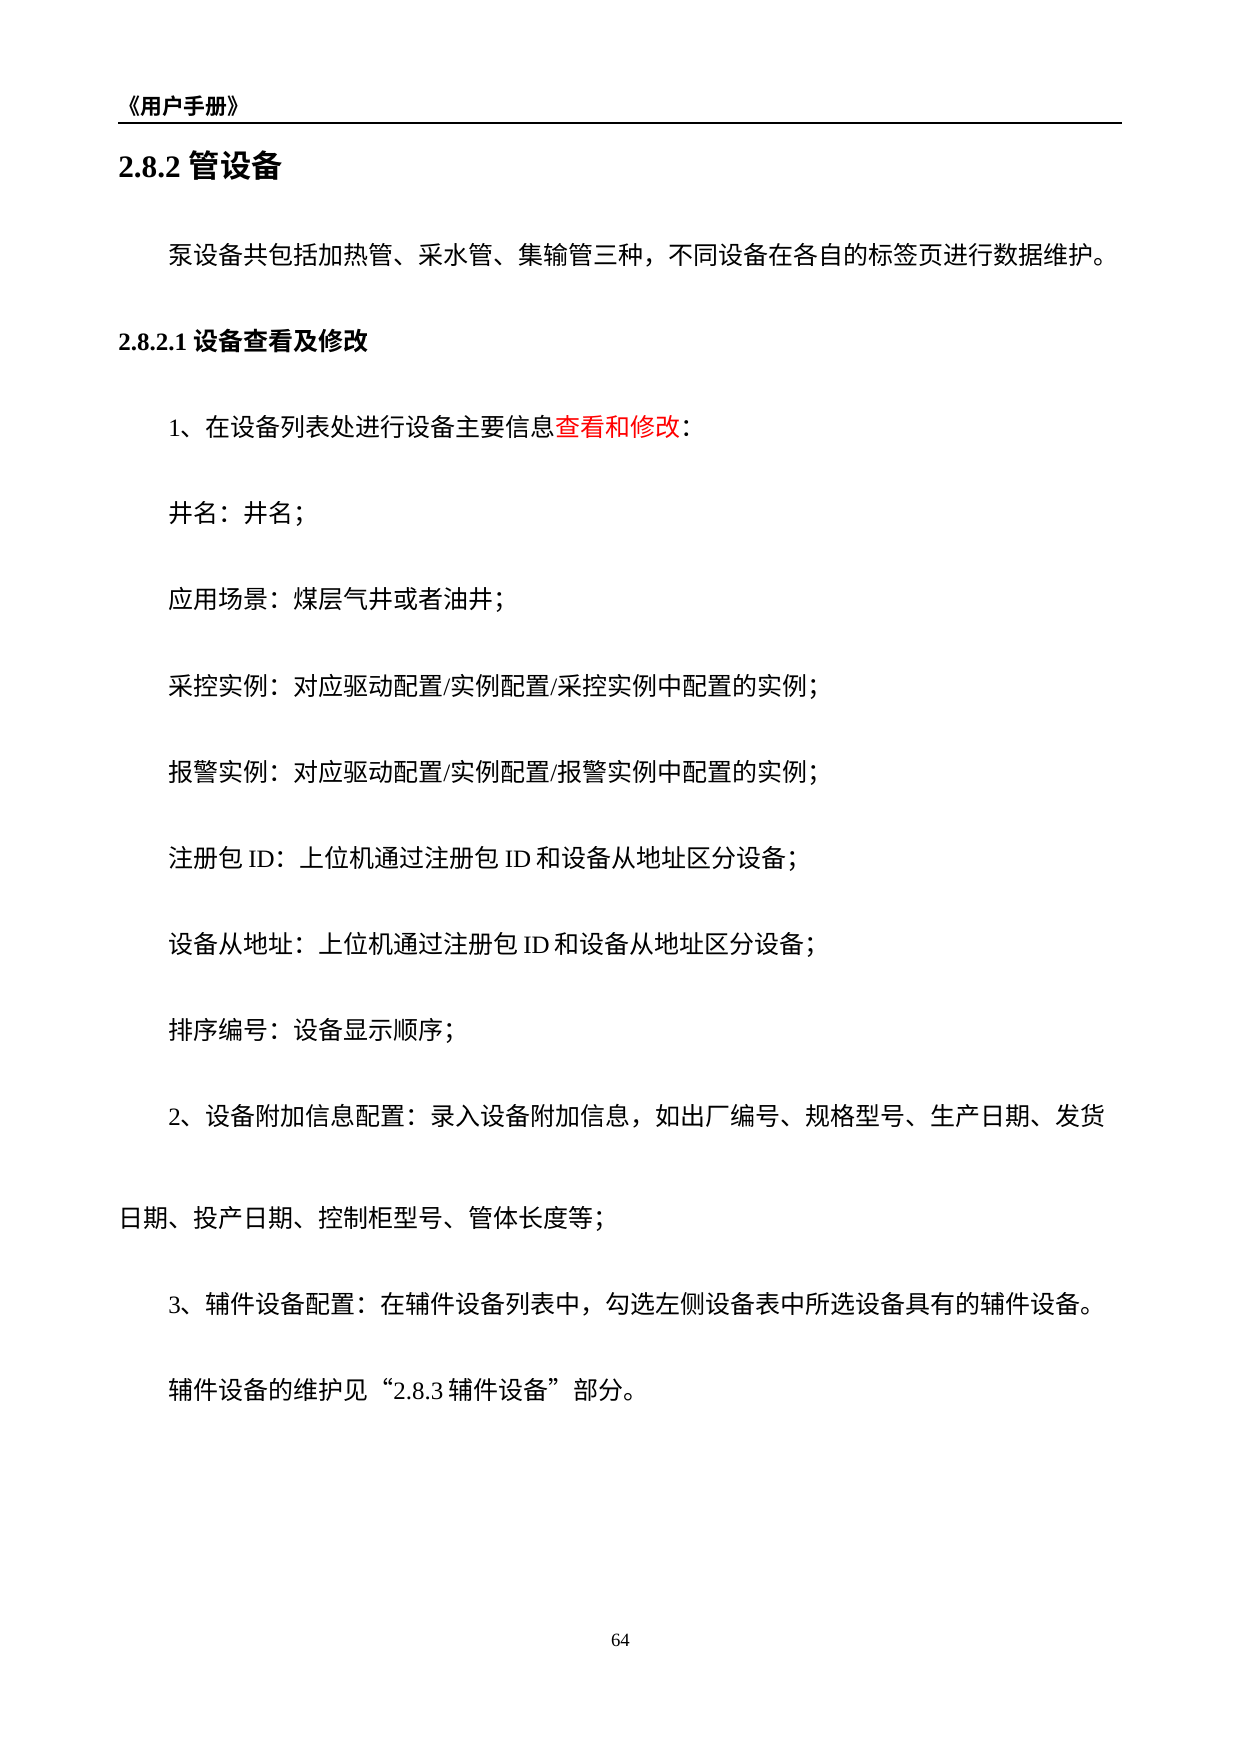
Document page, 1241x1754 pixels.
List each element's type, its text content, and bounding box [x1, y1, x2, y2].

text 排序编号：设备显示顺序； [118, 994, 1122, 1062]
text 采控实例：对应驱动配置/实例配置/采控实例中配置的实例； [118, 650, 1122, 718]
text 报警实例：对应驱动配置/实例配置/报警实例中配置的实例； [118, 736, 1122, 804]
text 辅件设备的维护见“2.8.3辅件设备”部分。 [118, 1354, 1122, 1422]
subtitle 2.8.2.1 设备查看及修改 [118, 306, 1122, 374]
subtitle 2.8.2 管设备 [118, 129, 1122, 197]
text 泵设备共包括加热管、采水管、集输管三种，不同设备在各自的标签页进行数据维护。 [118, 220, 1122, 288]
text 井名：井名； [118, 478, 1122, 546]
text 设备从地址：上位机通过注册包ID和设备从地址区分设备； [118, 908, 1122, 976]
text 2、设备附加信息配置：录入设备附加信息，如出厂编号、规格型号、生产日期、发货日期、投产日期、控制柜型号、管体长度等； [118, 1080, 1122, 1250]
text 应用场景：煤层气井或者油井； [118, 564, 1122, 632]
text 3、辅件设备配置：在辅件设备列表中，勾选左侧设备表中所选设备具有的辅件设备。 [118, 1268, 1122, 1336]
text 注册包ID：上位机通过注册包ID和设备从地址区分设备； [118, 822, 1122, 890]
text 1、在设备列表处进行设备主要信息查看和修改： [118, 392, 1122, 460]
